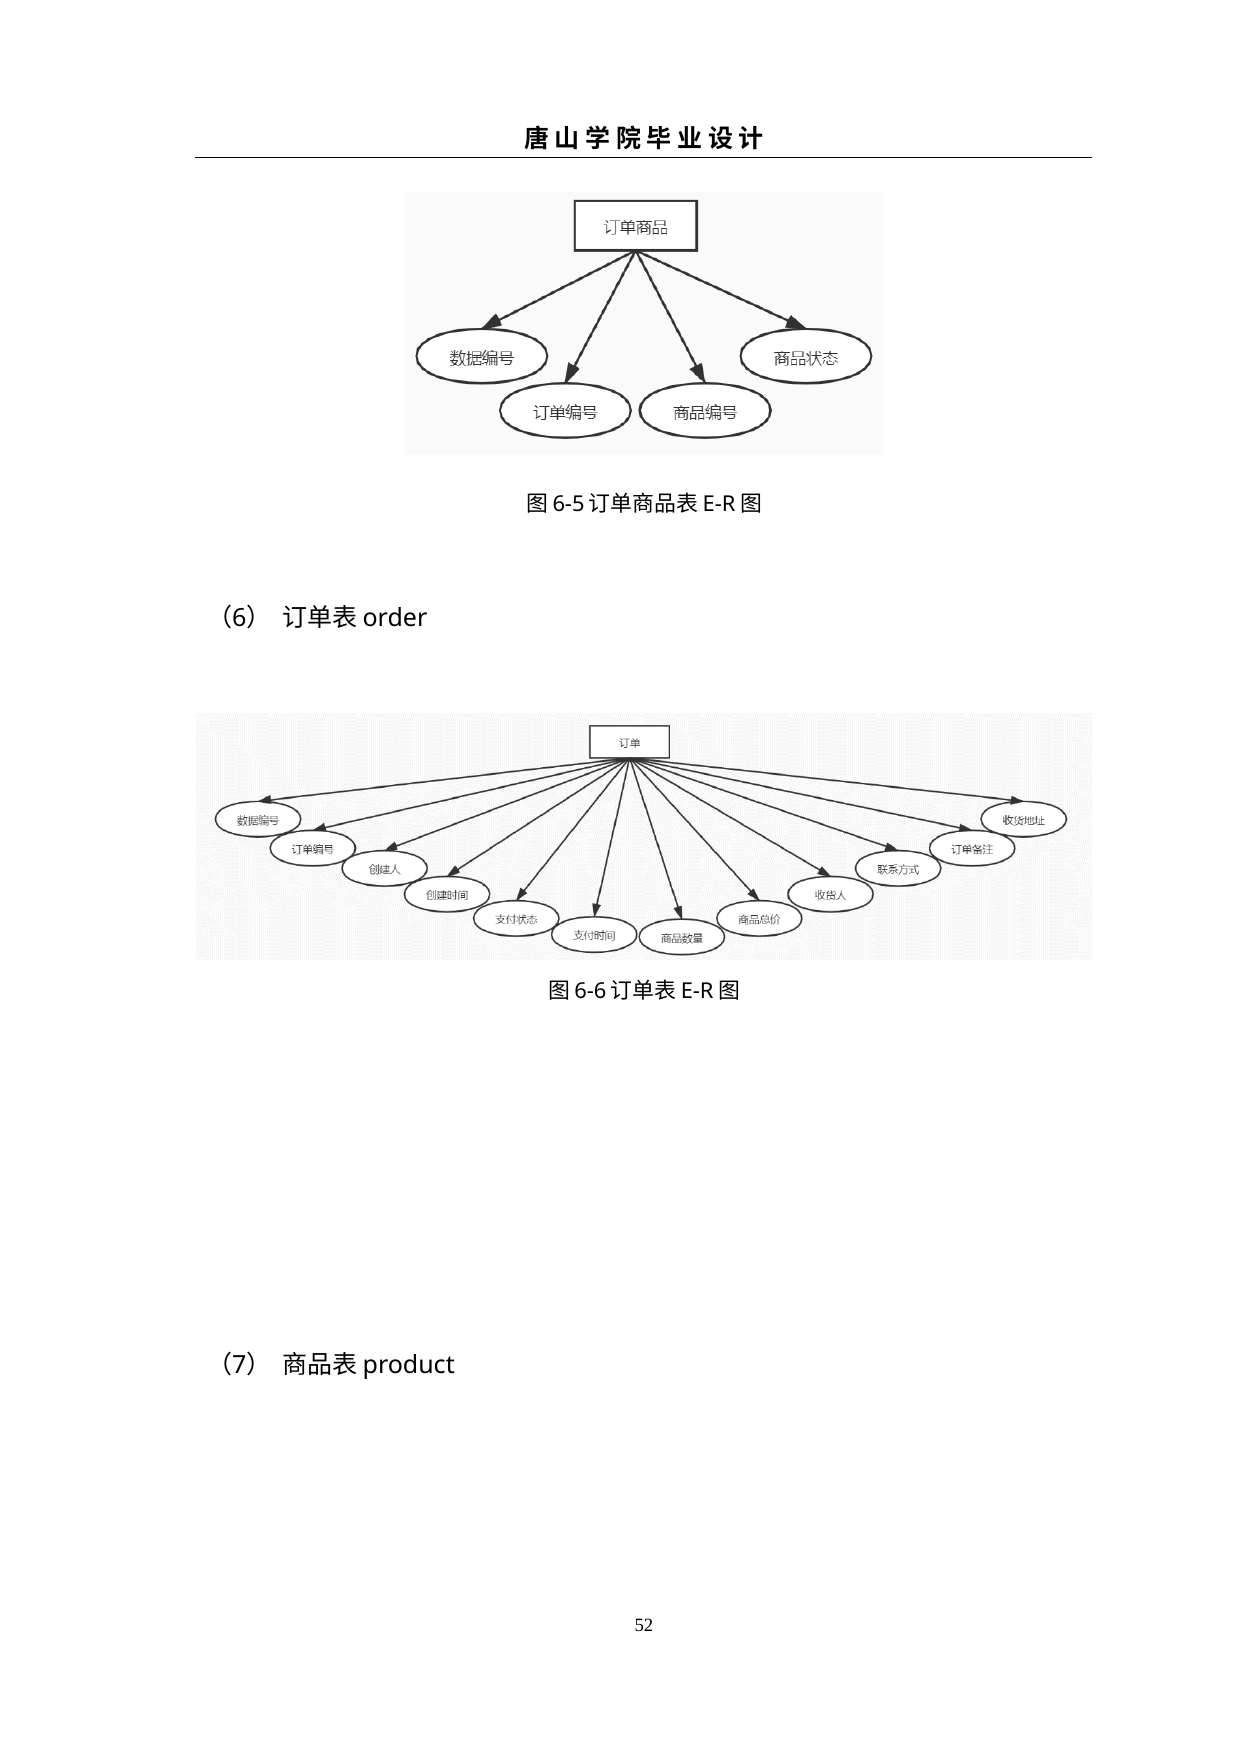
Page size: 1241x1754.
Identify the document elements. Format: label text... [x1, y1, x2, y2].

picture [195, 712, 1093, 960]
text 图6-5订单商品表E-R图 [195, 485, 1092, 518]
list 商品表product [201, 1330, 1092, 1395]
picture [403, 192, 884, 455]
text 图6-6订单表E-R图 [195, 973, 1092, 1005]
list 订单表order [201, 583, 1092, 648]
